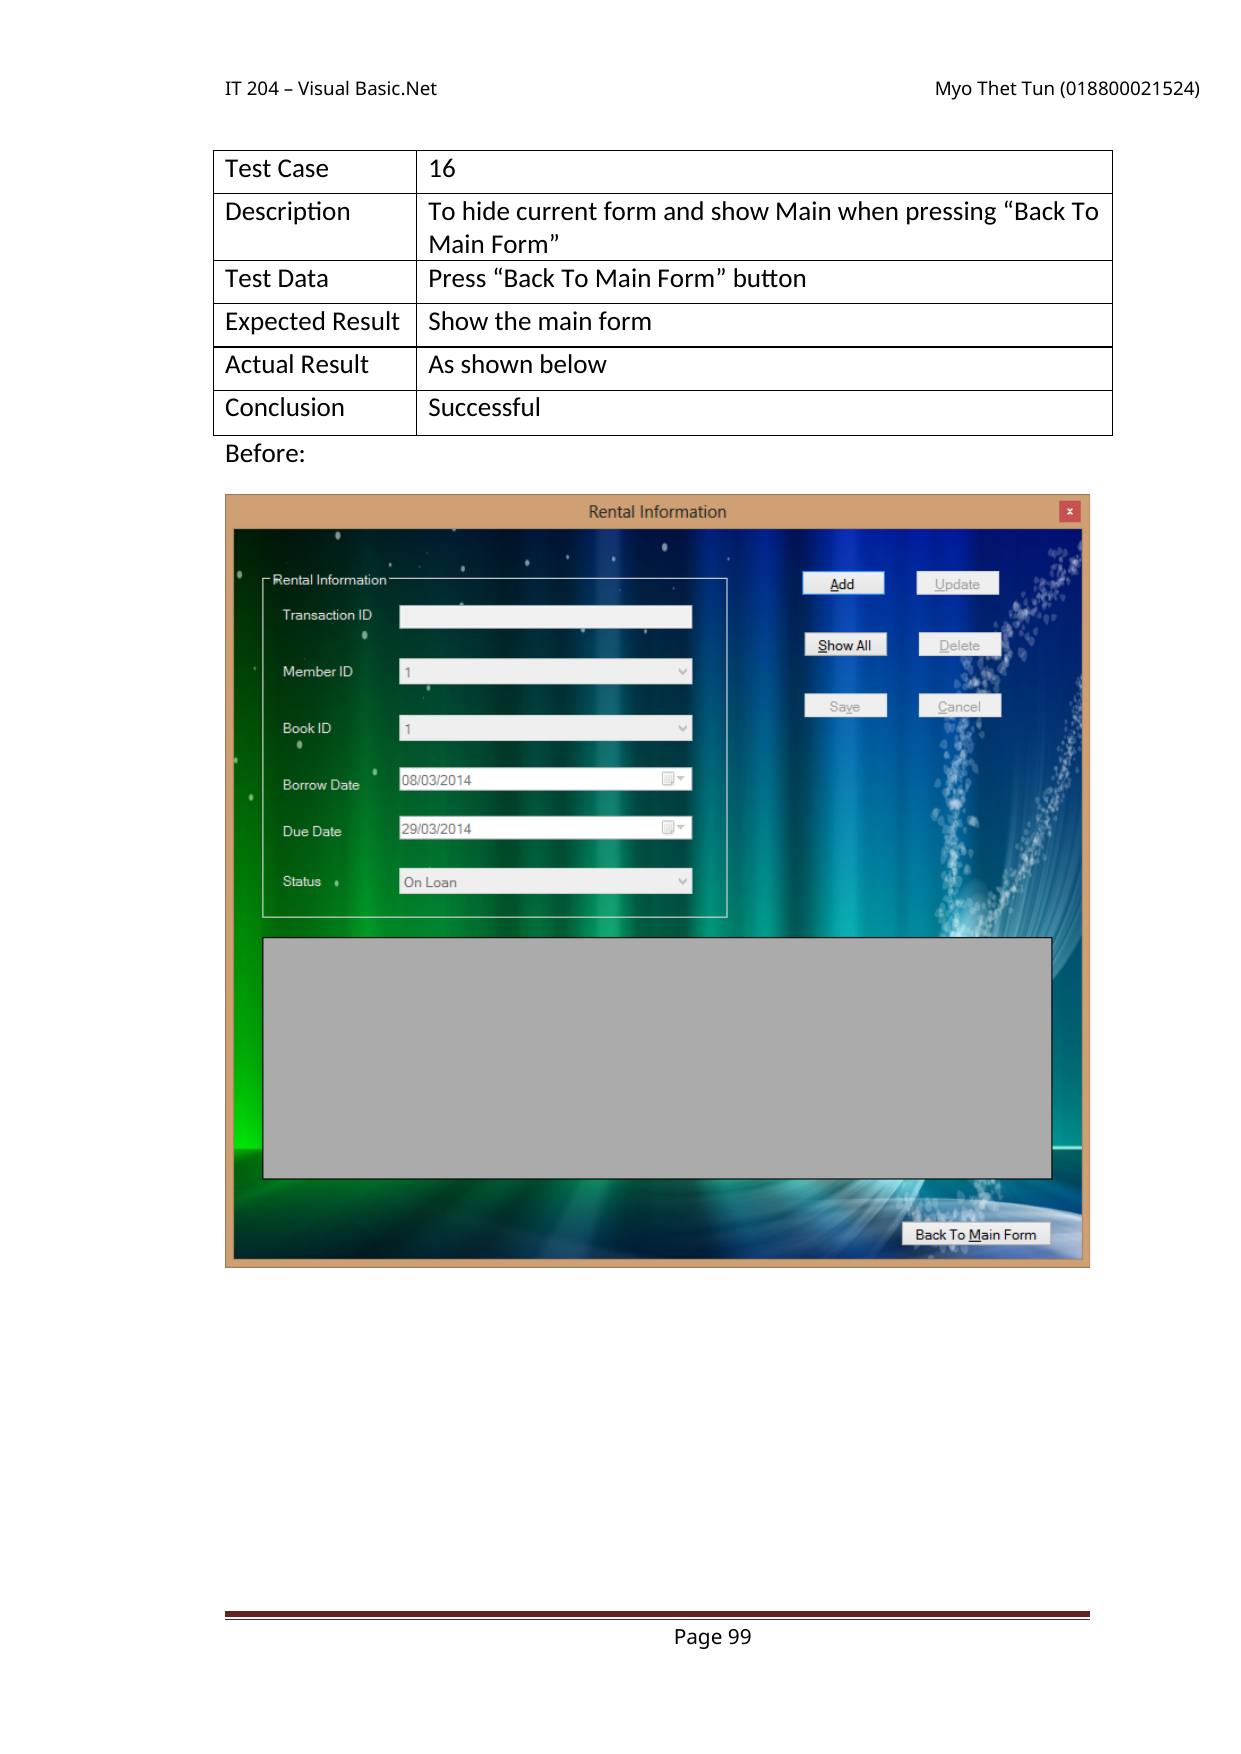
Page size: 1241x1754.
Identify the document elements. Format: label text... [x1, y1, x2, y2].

text Before: [225, 436, 1090, 469]
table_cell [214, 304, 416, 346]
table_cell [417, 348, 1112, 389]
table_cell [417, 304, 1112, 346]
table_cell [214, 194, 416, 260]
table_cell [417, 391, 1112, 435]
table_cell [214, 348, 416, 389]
picture [225, 494, 1091, 1268]
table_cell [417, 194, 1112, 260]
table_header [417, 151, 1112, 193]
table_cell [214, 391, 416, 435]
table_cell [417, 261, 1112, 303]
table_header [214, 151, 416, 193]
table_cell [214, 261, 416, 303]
